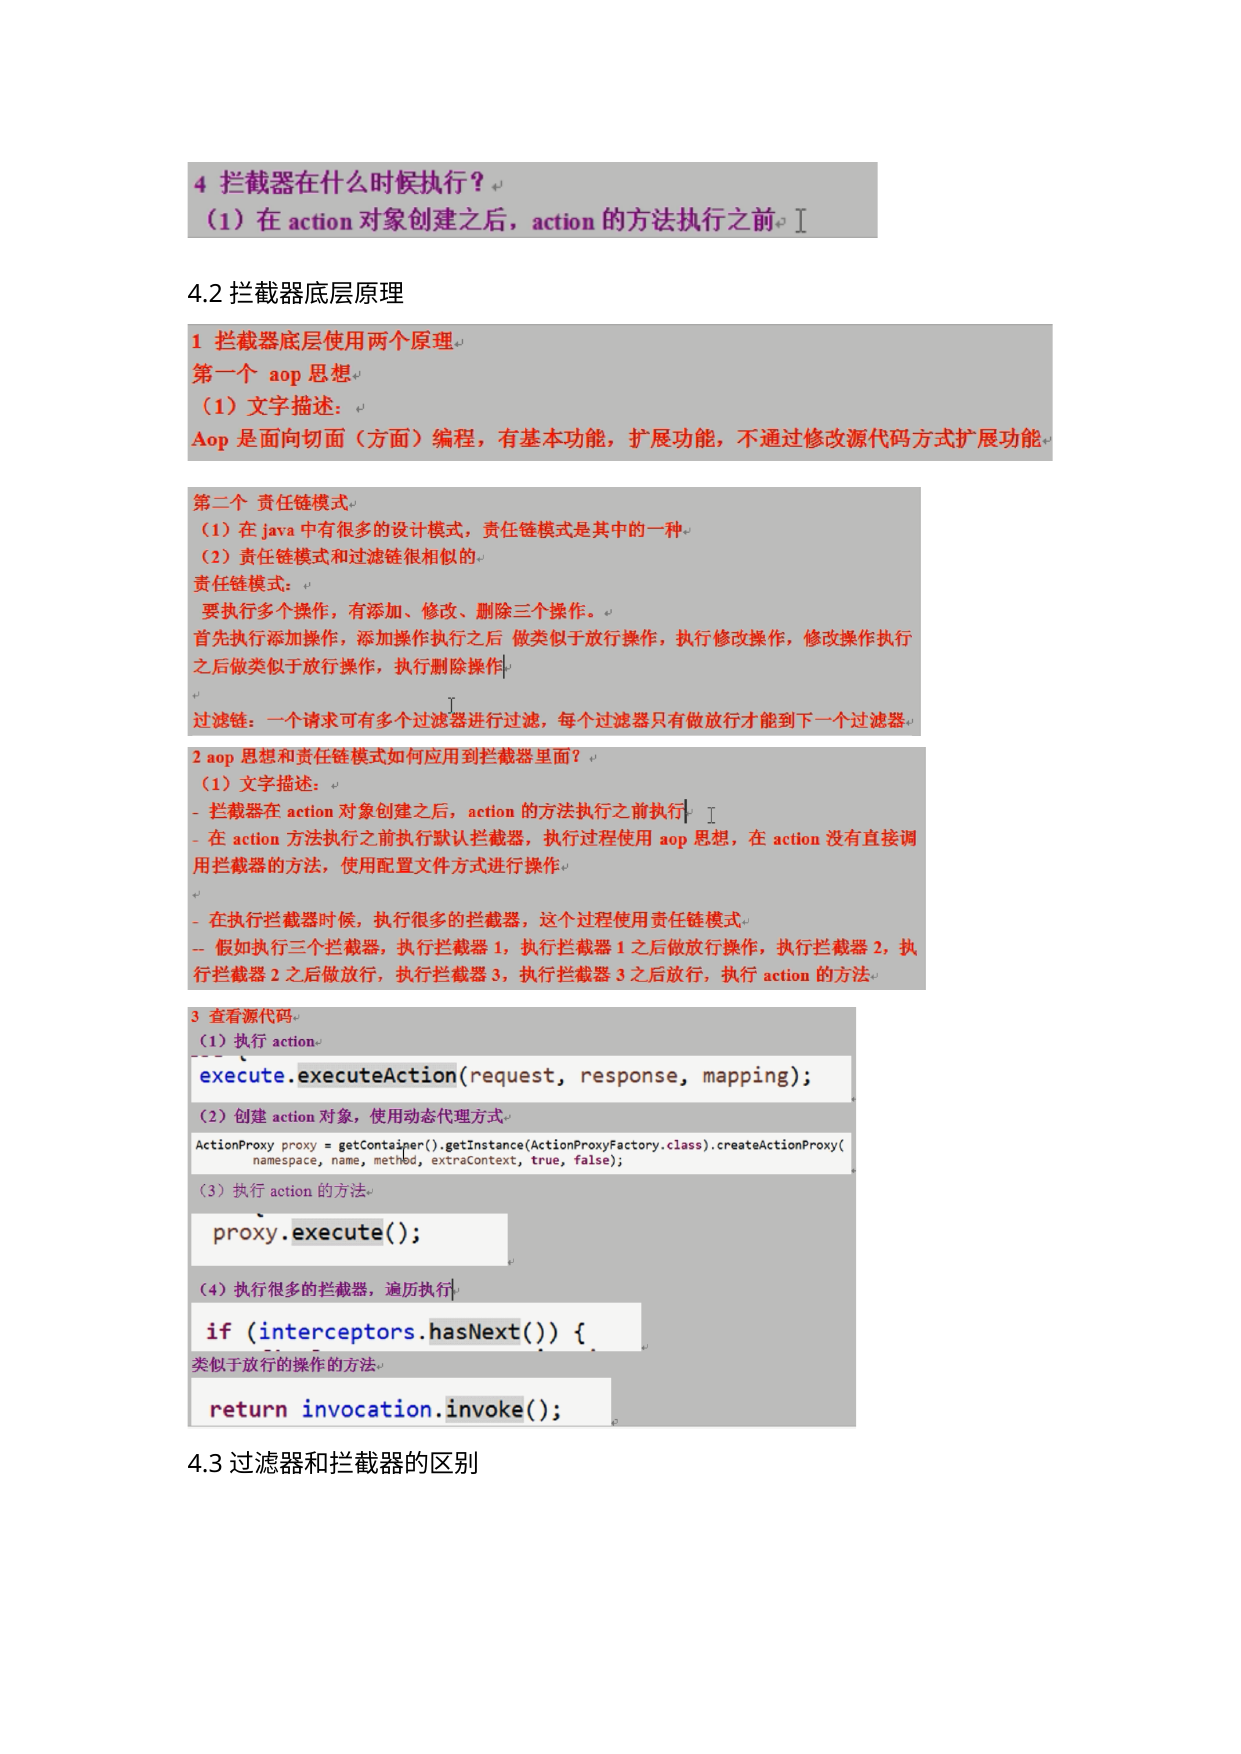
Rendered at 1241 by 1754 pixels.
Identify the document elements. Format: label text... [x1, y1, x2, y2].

text 4.3 过滤器和拦截器的区别 [187, 1429, 1053, 1494]
text 4.2 拦截器底层原理 [187, 259, 1053, 324]
picture [187, 1007, 857, 1429]
picture [187, 162, 878, 238]
picture [187, 747, 926, 990]
picture [187, 487, 921, 736]
picture [187, 324, 1053, 461]
